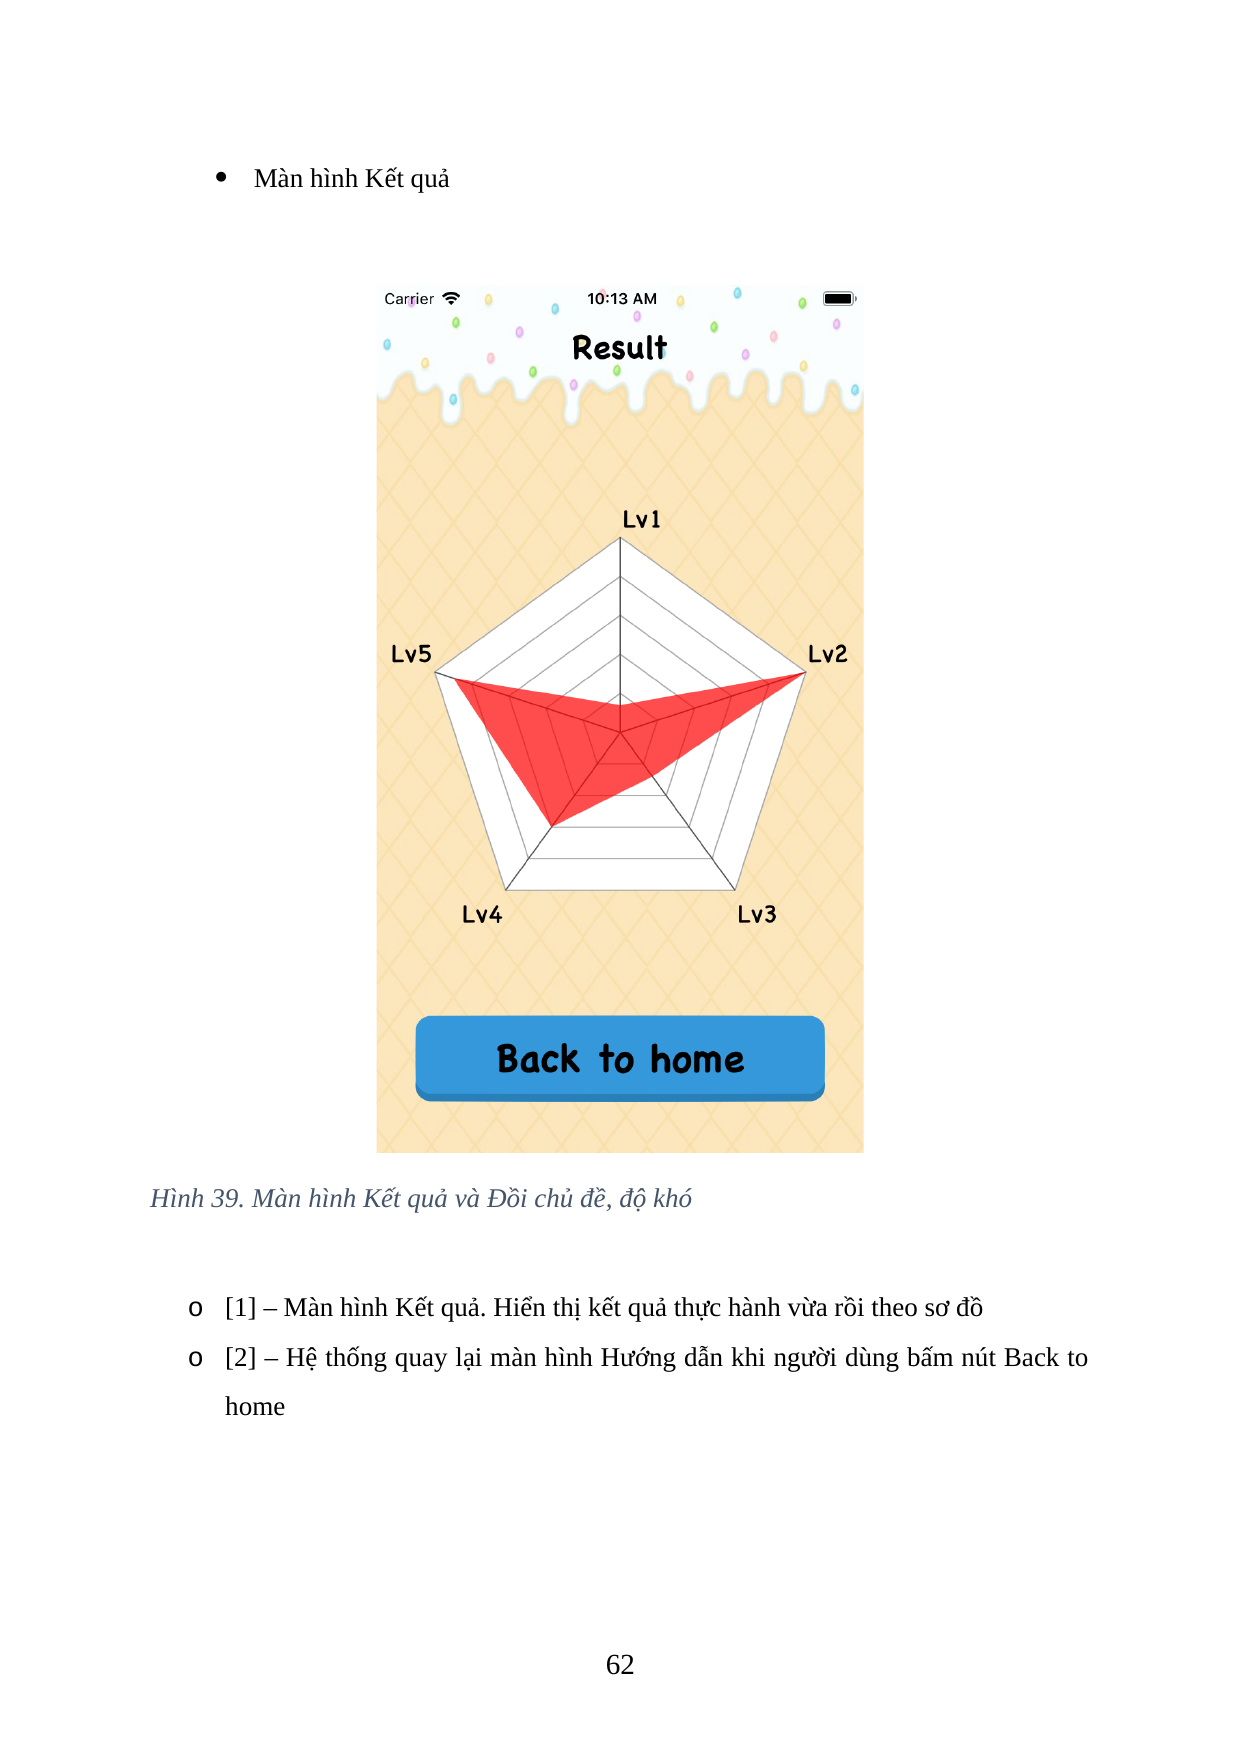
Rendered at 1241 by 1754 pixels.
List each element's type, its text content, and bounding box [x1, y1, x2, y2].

list [2] – Hệ thống quay lại màn hình Hướng dẫn khi người dùng bấm nút Back to home [187, 1341, 1090, 1421]
picture [376, 285, 864, 1153]
list [1] – Màn hình Kết quả. Hiển thị kết quả thực hành vừa rồi theo sơ đồ [187, 1291, 1090, 1324]
list Màn hình Kết quả [216, 162, 1090, 194]
